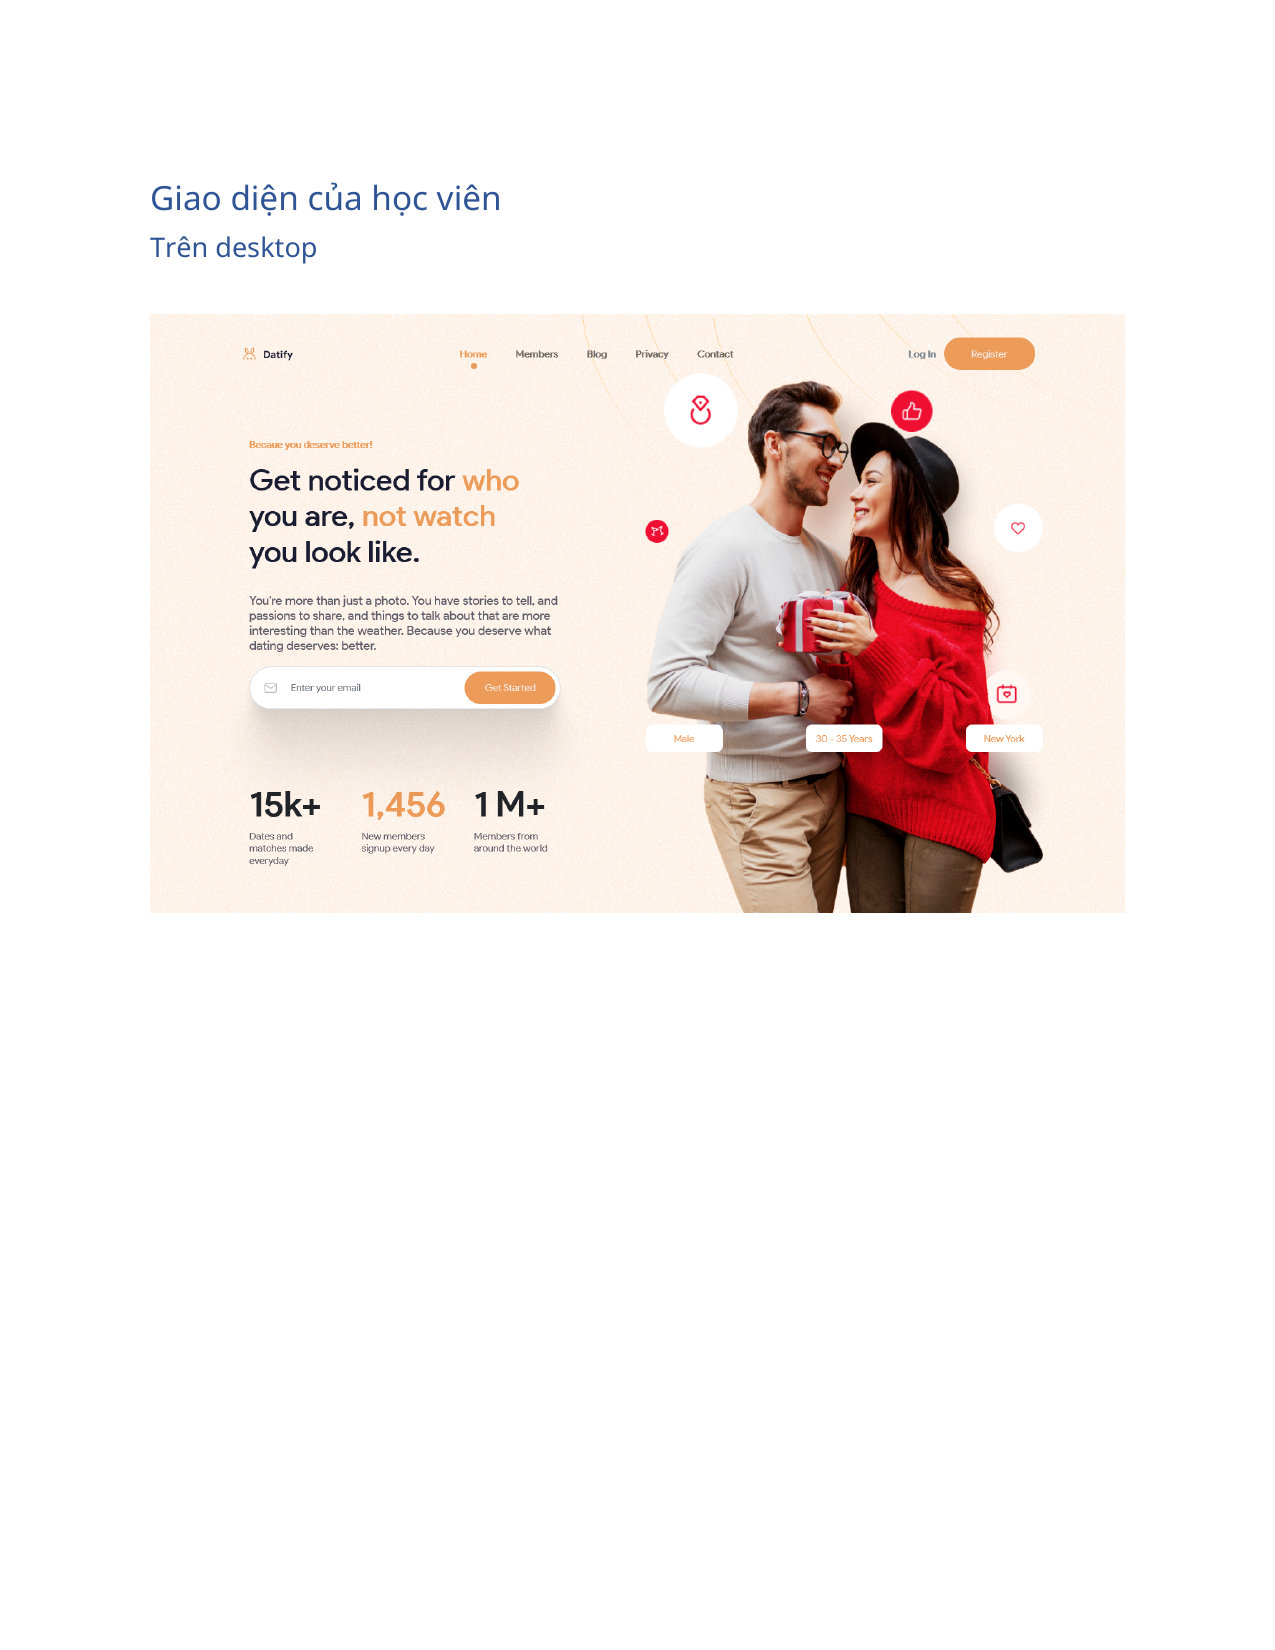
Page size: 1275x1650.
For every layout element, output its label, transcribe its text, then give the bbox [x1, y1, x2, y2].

subtitle Giao diện của học viên [150, 175, 1125, 220]
picture [150, 314, 1125, 913]
subtitle Trên desktop [150, 228, 1125, 265]
